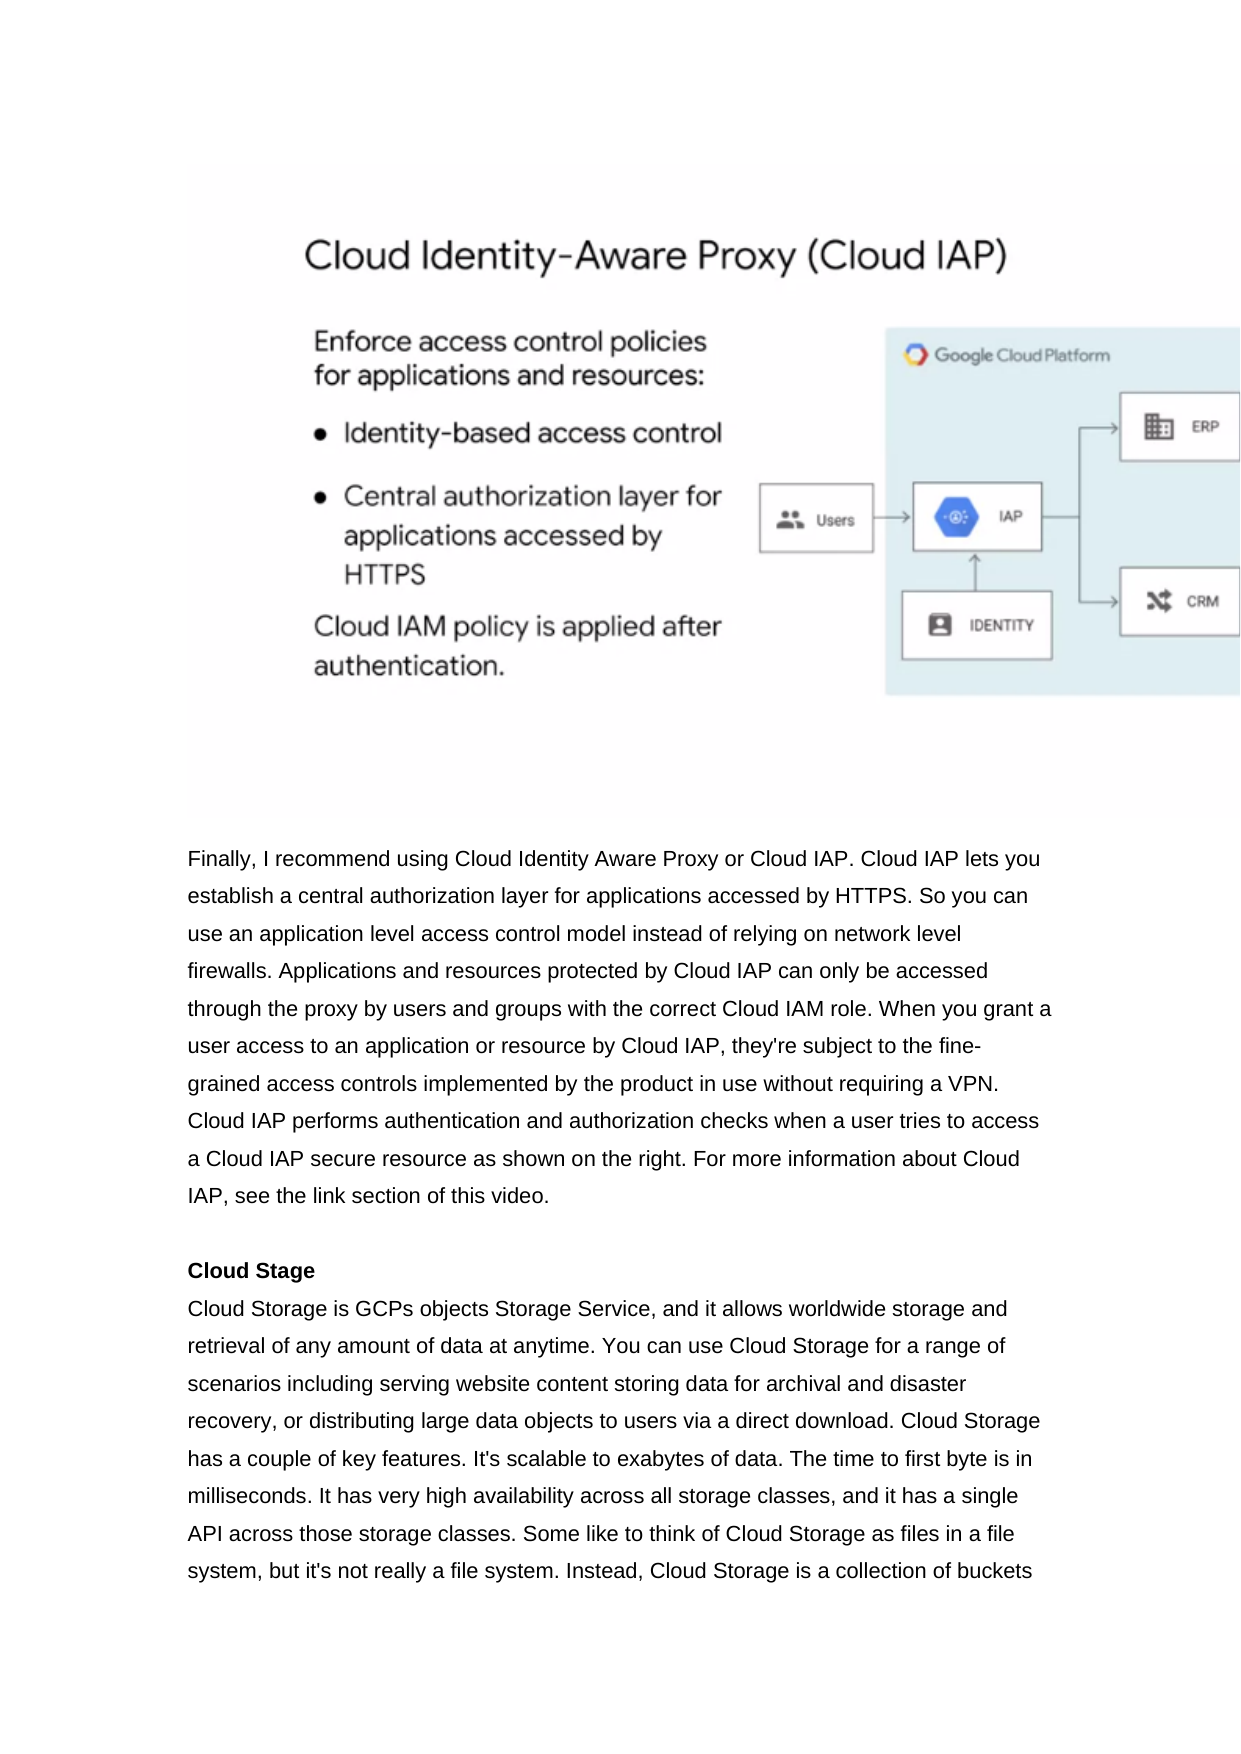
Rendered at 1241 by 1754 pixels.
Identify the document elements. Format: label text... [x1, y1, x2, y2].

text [187, 1289, 1053, 1589]
picture [187, 164, 1241, 818]
text Cloud Stage [187, 1252, 1053, 1289]
text Finally, I recommend using Cloud Identity Aware Proxy or Cloud IAP. Cloud IAP lets you establish a central authorization layer for applications accessed by HTTPS. So you can use an application level access control model instead of relying on network level firewalls. Applications and resources protected by Cloud IAP can only be accessed through the proxy by users and groups with the correct Cloud IAM role. When you grant a user access to an application or resource by Cloud IAP, they're subject to the fine-grained access controls implemented by the product in use without requiring a VPN. Cloud IAP performs authentication and authorization checks when a user tries to access a Cloud IAP secure resource as shown on the right. For more information about Cloud IAP, see the link section of this video. [187, 839, 1053, 1214]
